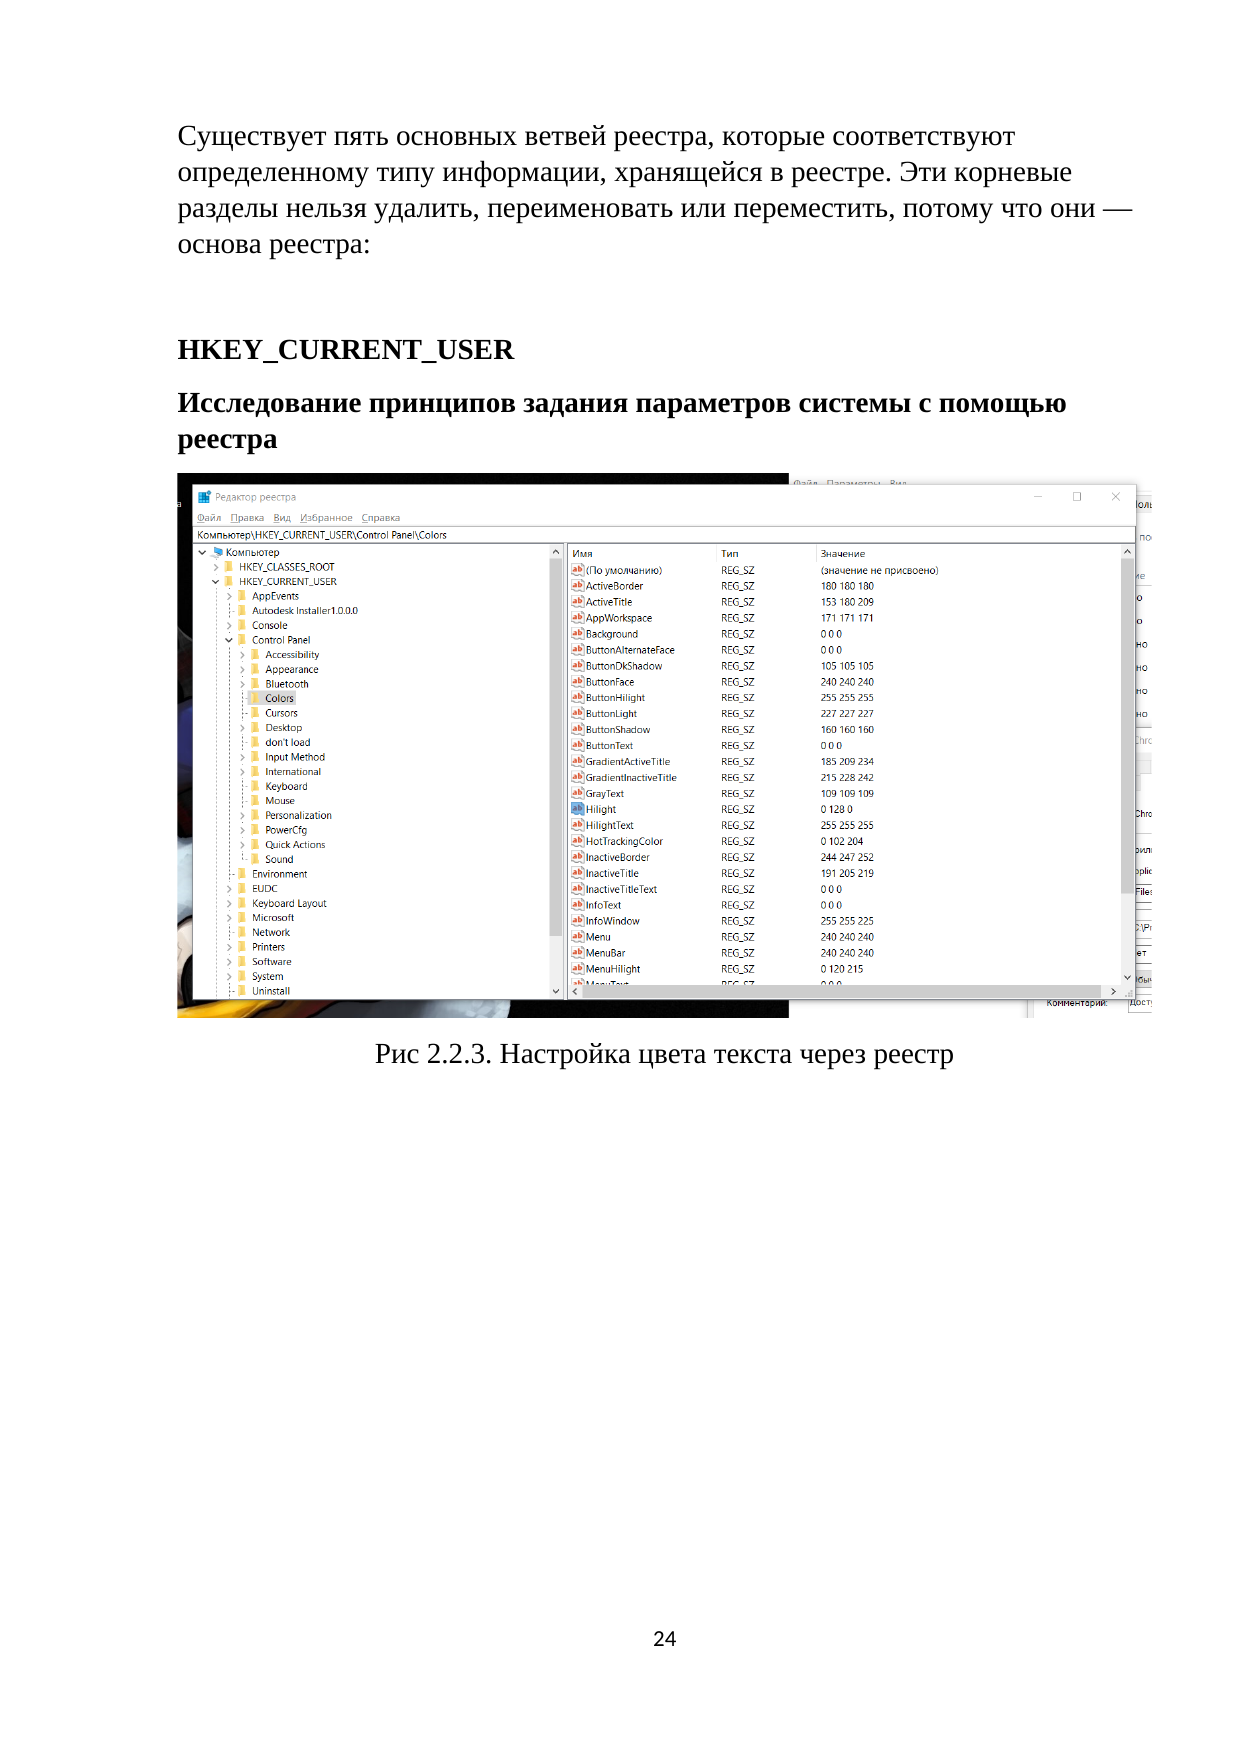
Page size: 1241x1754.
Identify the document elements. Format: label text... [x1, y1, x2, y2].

text Исследование принципов задания параметров системы с помощью реестра [177, 385, 1152, 455]
text HKEY_CURRENT_USER [177, 332, 1152, 366]
text Рис 2.2.3. Настройка цвета текста через реестр [177, 1036, 1152, 1070]
text Существует пять основных ветвей реестра, которые соответствуют определенному типу информации, хранящейся в реестре. Эти корневые разделы нельзя удалить, переименовать или переместить, потому что они — основа реестра: [177, 118, 1152, 260]
picture [177, 473, 1152, 1018]
